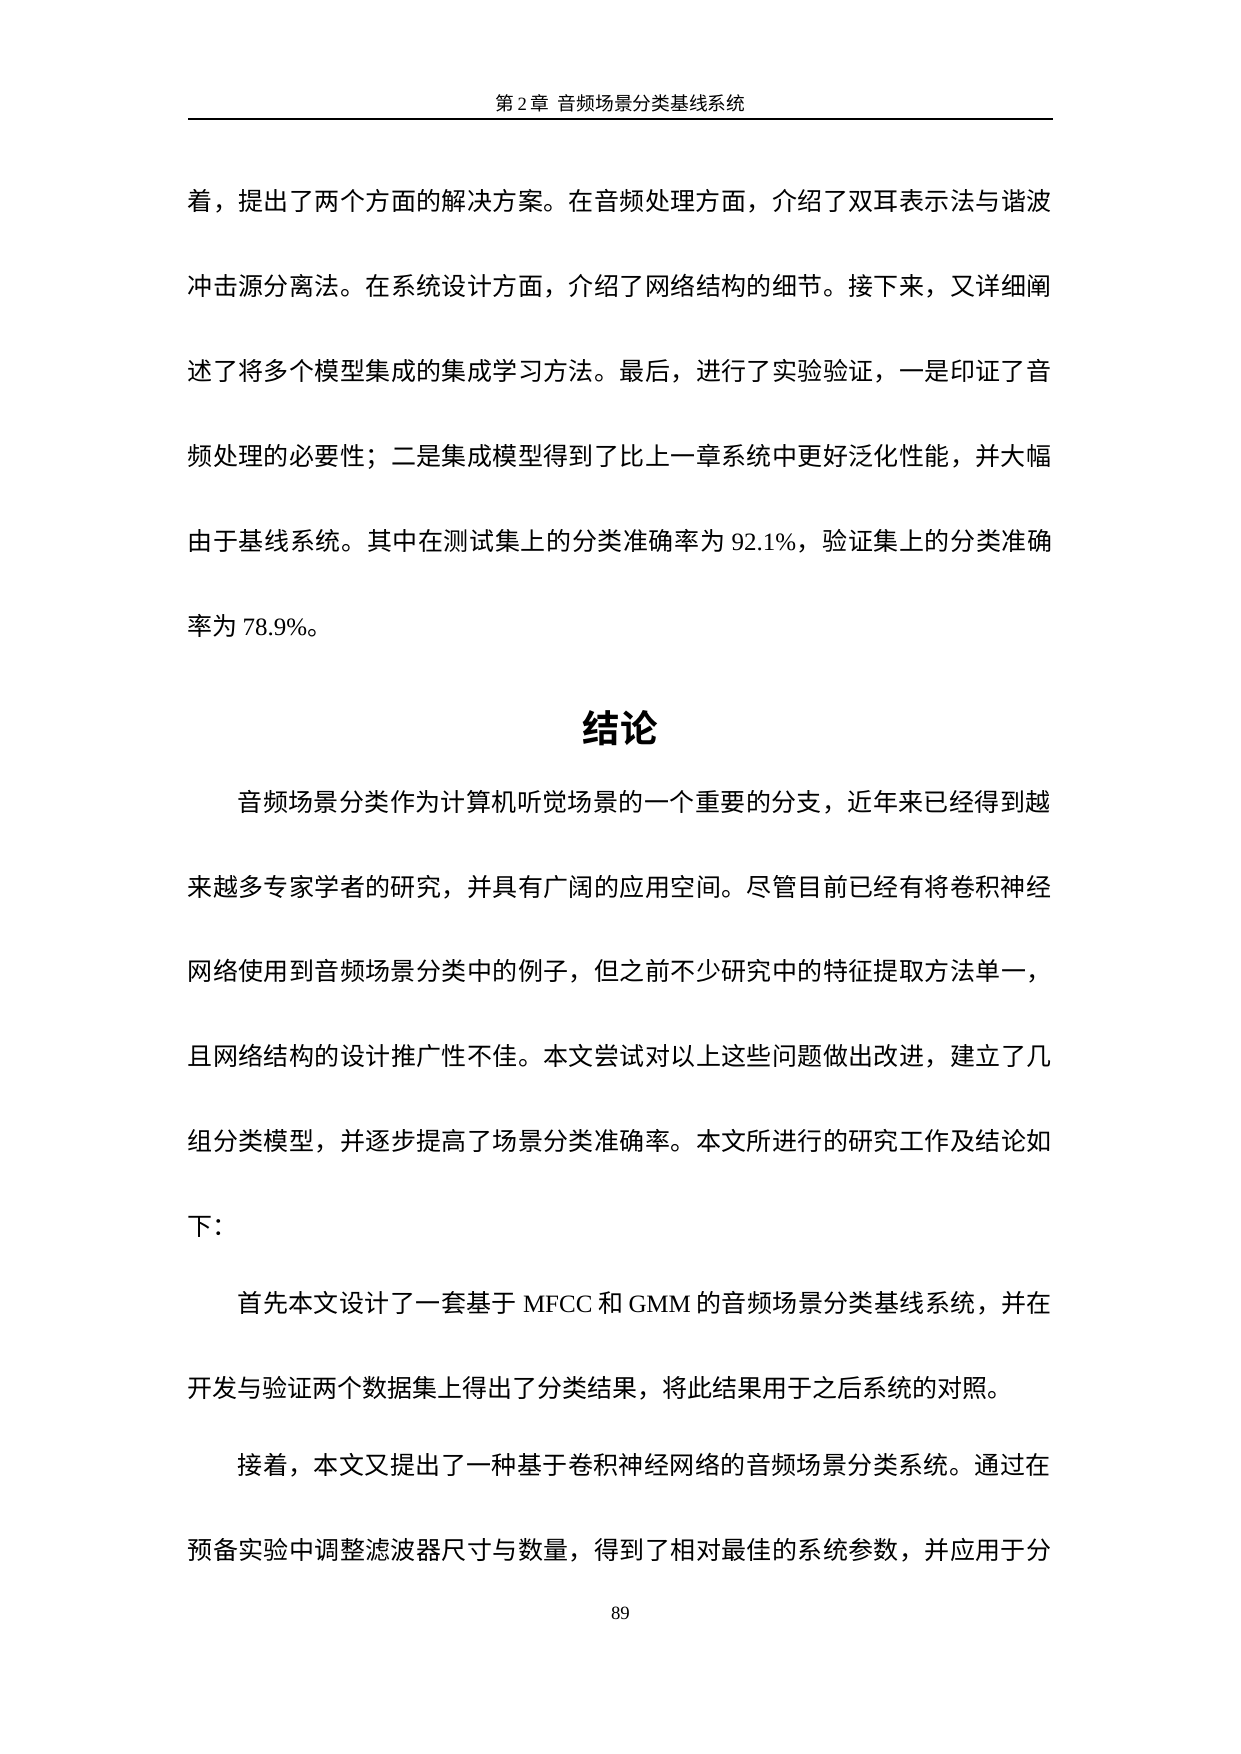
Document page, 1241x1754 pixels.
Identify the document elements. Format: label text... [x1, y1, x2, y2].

subtitle 结论 [187, 692, 1053, 760]
text 音频场景分类作为计算机听觉场景的一个重要的分支，近年来已经得到越来越多专家学者的研究，并具有广阔的应用空间。尽管目前已经有将卷积神经网络使用到音频场景分类中的例子，但之前不少研究中的特征提取方法单一，且网络结构的设计推广性不佳。本文尝试对以上这些问题做出改进，建立了几组分类模型，并逐步提高了场景分类准确率。本文所进行的研究工作及结论如下： [187, 766, 1053, 1259]
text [187, 166, 1053, 658]
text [187, 1429, 1053, 1582]
text 首先本文设计了一套基于MFCC和GMM的音频场景分类基线系统，并在开发与验证两个数据集上得出了分类结果，将此结果用于之后系统的对照。 [187, 1268, 1053, 1421]
